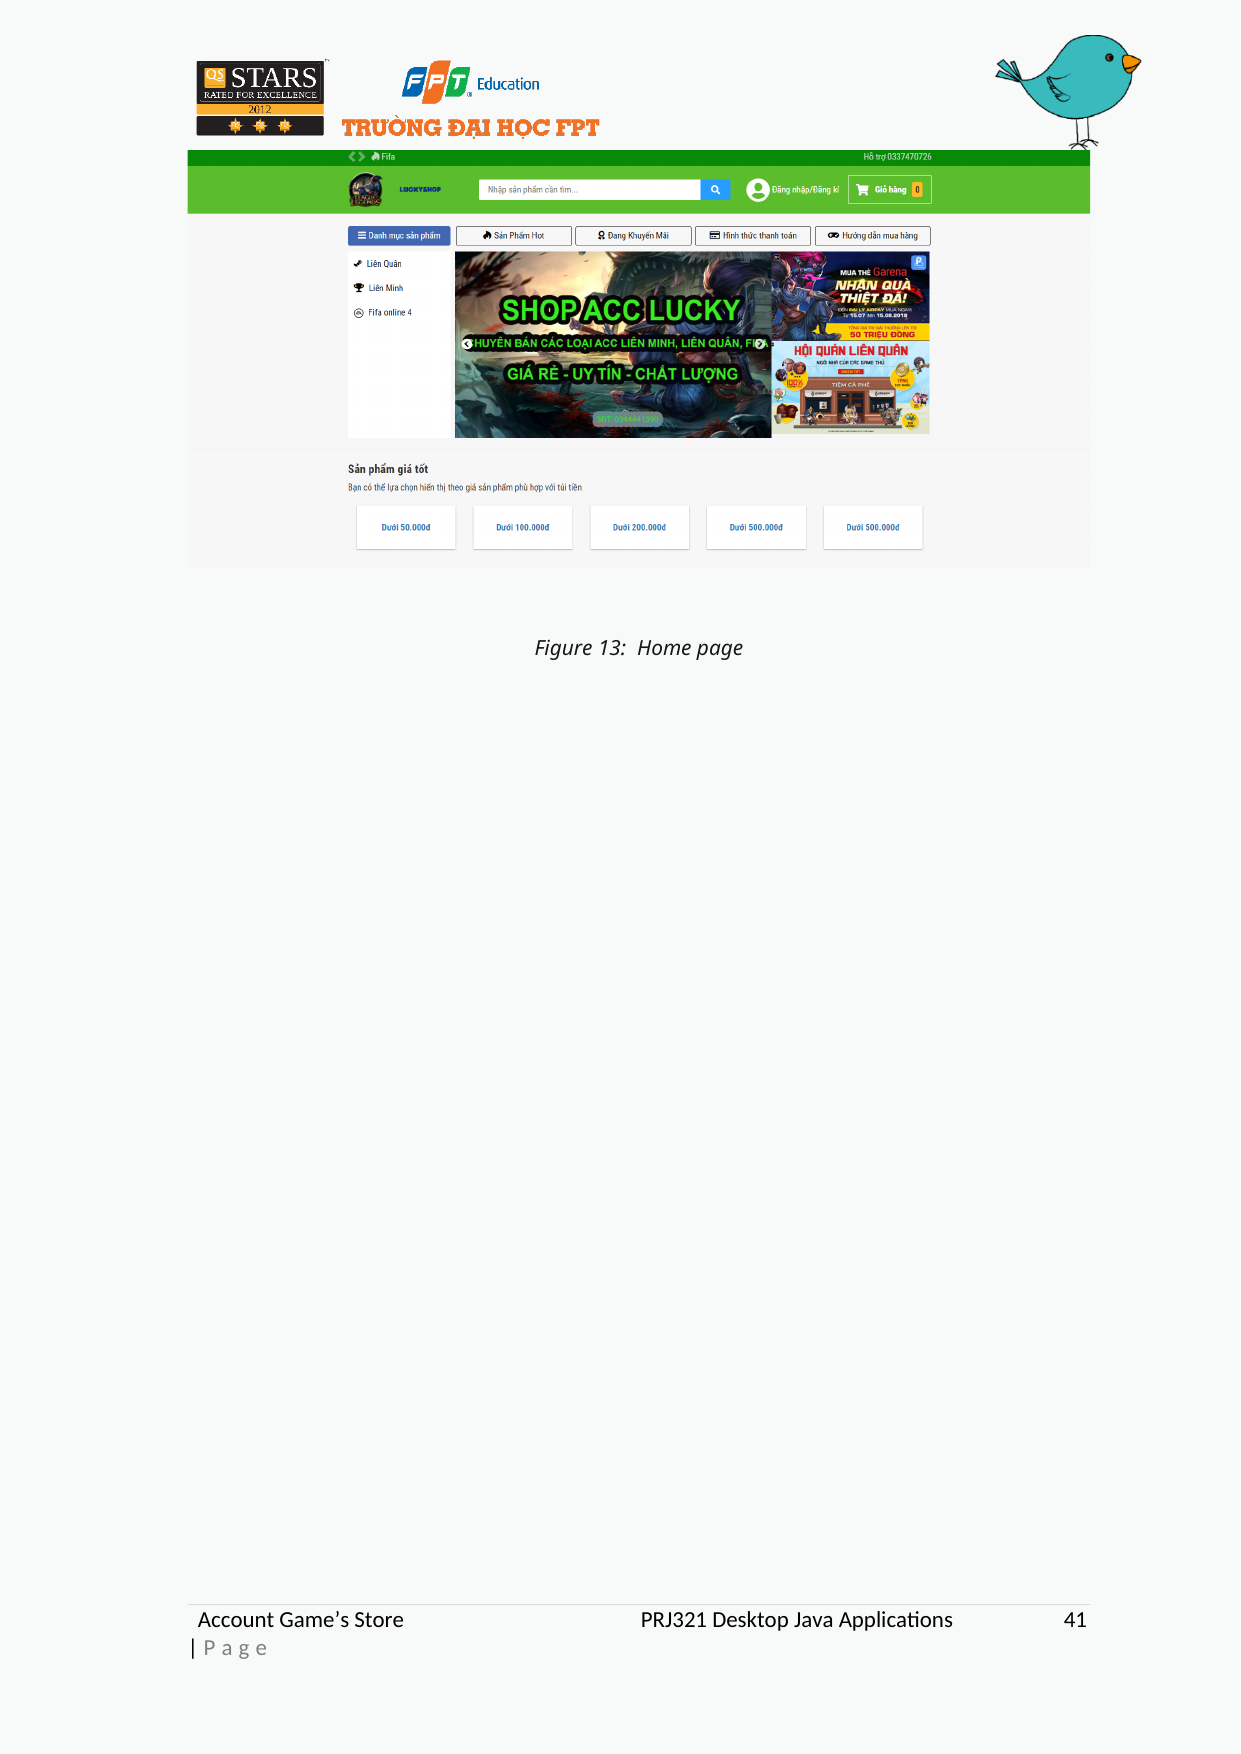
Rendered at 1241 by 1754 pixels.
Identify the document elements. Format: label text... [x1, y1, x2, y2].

picture [187, 50, 603, 145]
picture [187, 35, 1142, 568]
text Figure 13: Home page [187, 633, 1090, 662]
